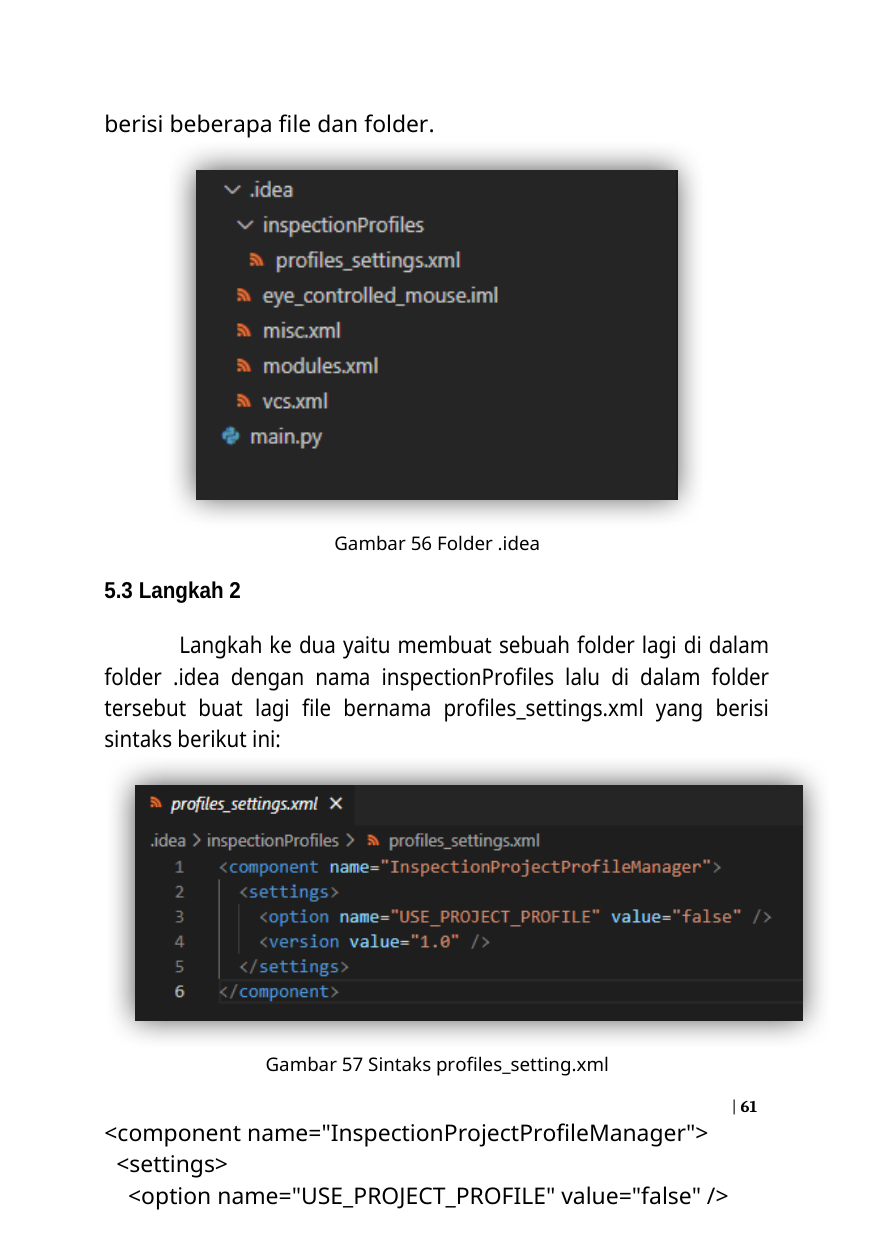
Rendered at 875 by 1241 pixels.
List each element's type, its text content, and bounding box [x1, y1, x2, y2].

subtitle 5.3 Langkah 2 [104, 577, 770, 603]
text <option name="USE_PROJECT_PROFILE" value="false" /> [104, 1179, 770, 1211]
picture [135, 785, 803, 1021]
picture [196, 170, 678, 500]
subtitle Langkah ke dua yaitu membuat sebuah folder lagi di dalam folder .idea dengan nama inspectionProfiles lalu di dalam folder tersebut buat lagi file bernama profiles_settings.xml yang berisi sintaks berikut ini: [104, 629, 770, 754]
text <component name="InspectionProjectProfileManager"> [104, 1117, 770, 1148]
text | 61 [118, 1098, 757, 1117]
text <settings> [104, 1148, 770, 1179]
text Gambar 58 Sintaks profiles_setting.xml [104, 1052, 770, 1077]
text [104, 108, 770, 139]
text Gambar 57 Folder .idea [104, 530, 770, 556]
